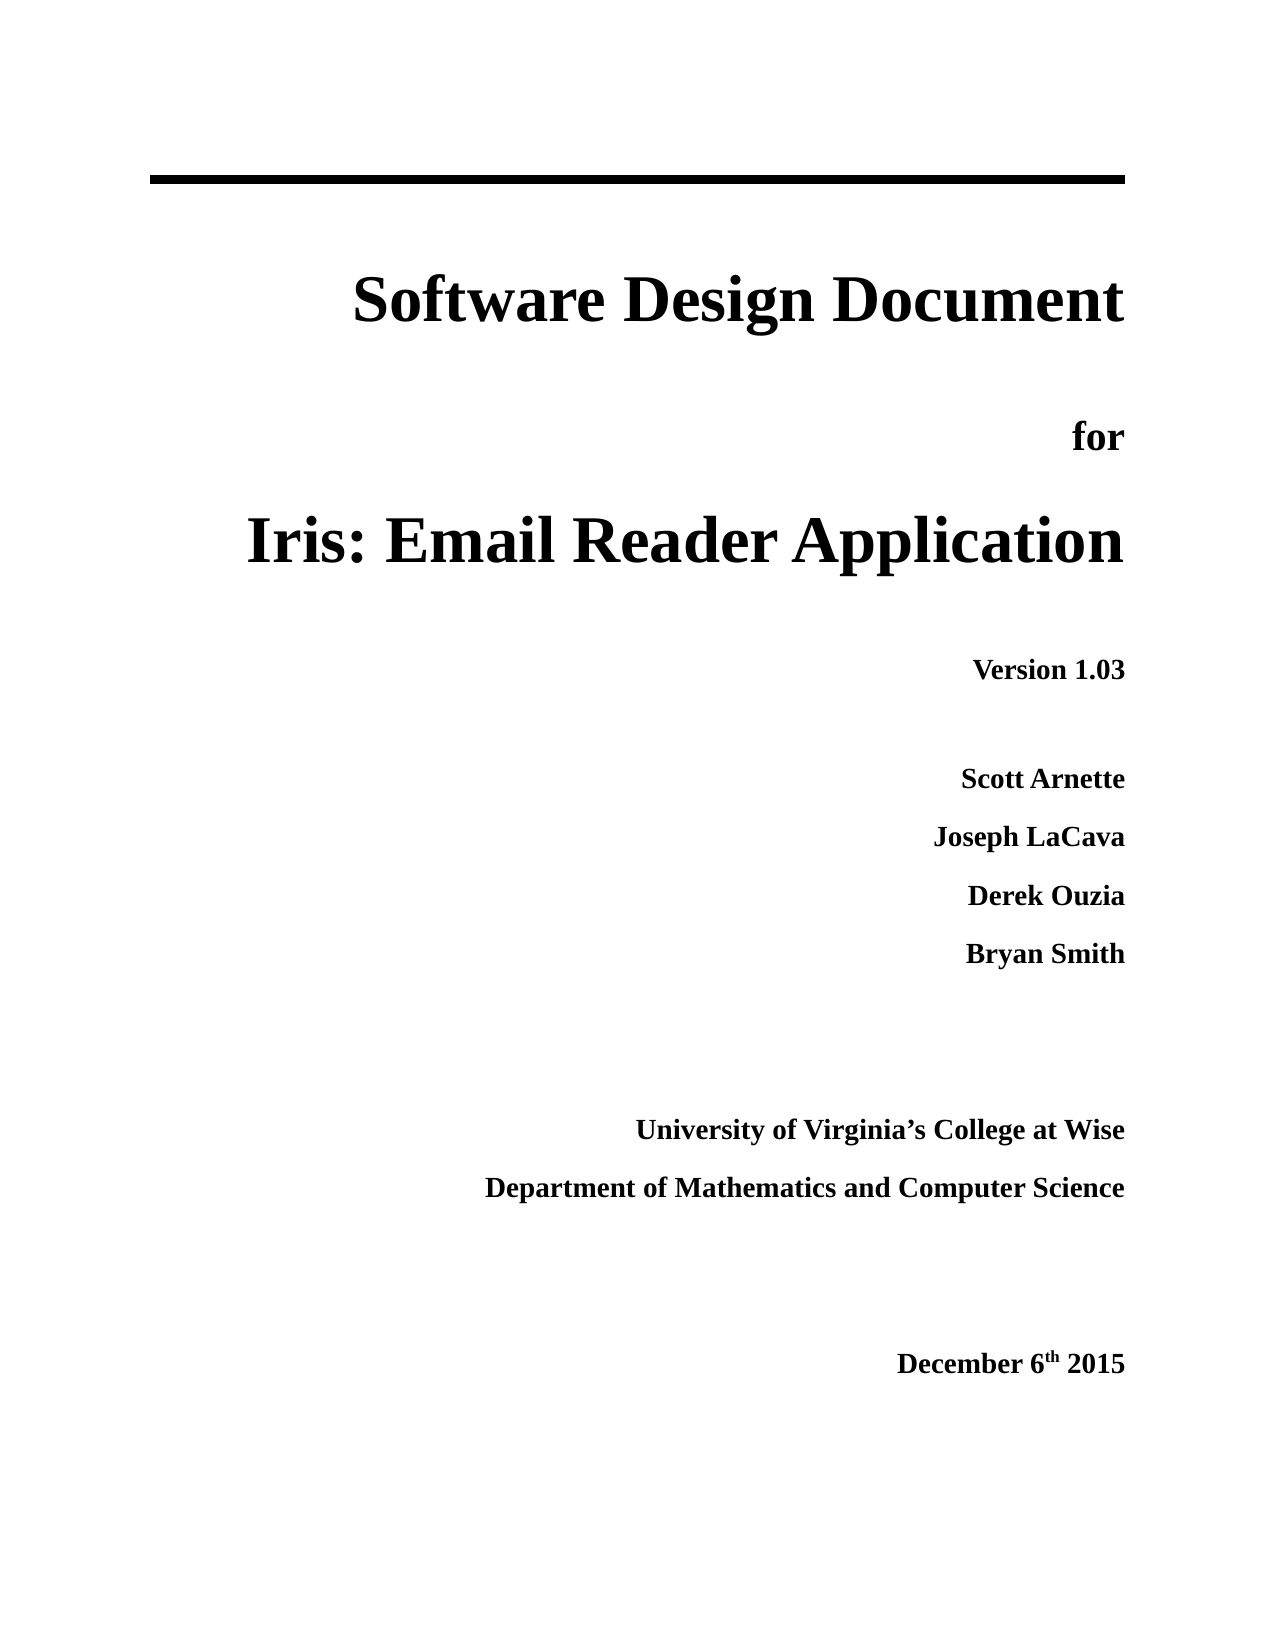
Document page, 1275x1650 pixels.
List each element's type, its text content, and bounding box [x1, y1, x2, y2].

text Joseph LaCava [150, 819, 1125, 853]
text University of Virginia’s College at Wise [150, 1112, 1125, 1146]
text Derek Ouzia [150, 878, 1125, 911]
text Scott Arnette [150, 761, 1125, 794]
text Department of Mathematics and Computer Science [150, 1171, 1125, 1204]
title for [150, 411, 1125, 459]
text Bryan Smith [150, 936, 1125, 970]
text December 6th 2015 [150, 1346, 1125, 1380]
title Software Design Document [150, 259, 1125, 336]
title Iris: Email Reader Application [150, 501, 1125, 577]
text Version 1.03 [150, 652, 1125, 686]
